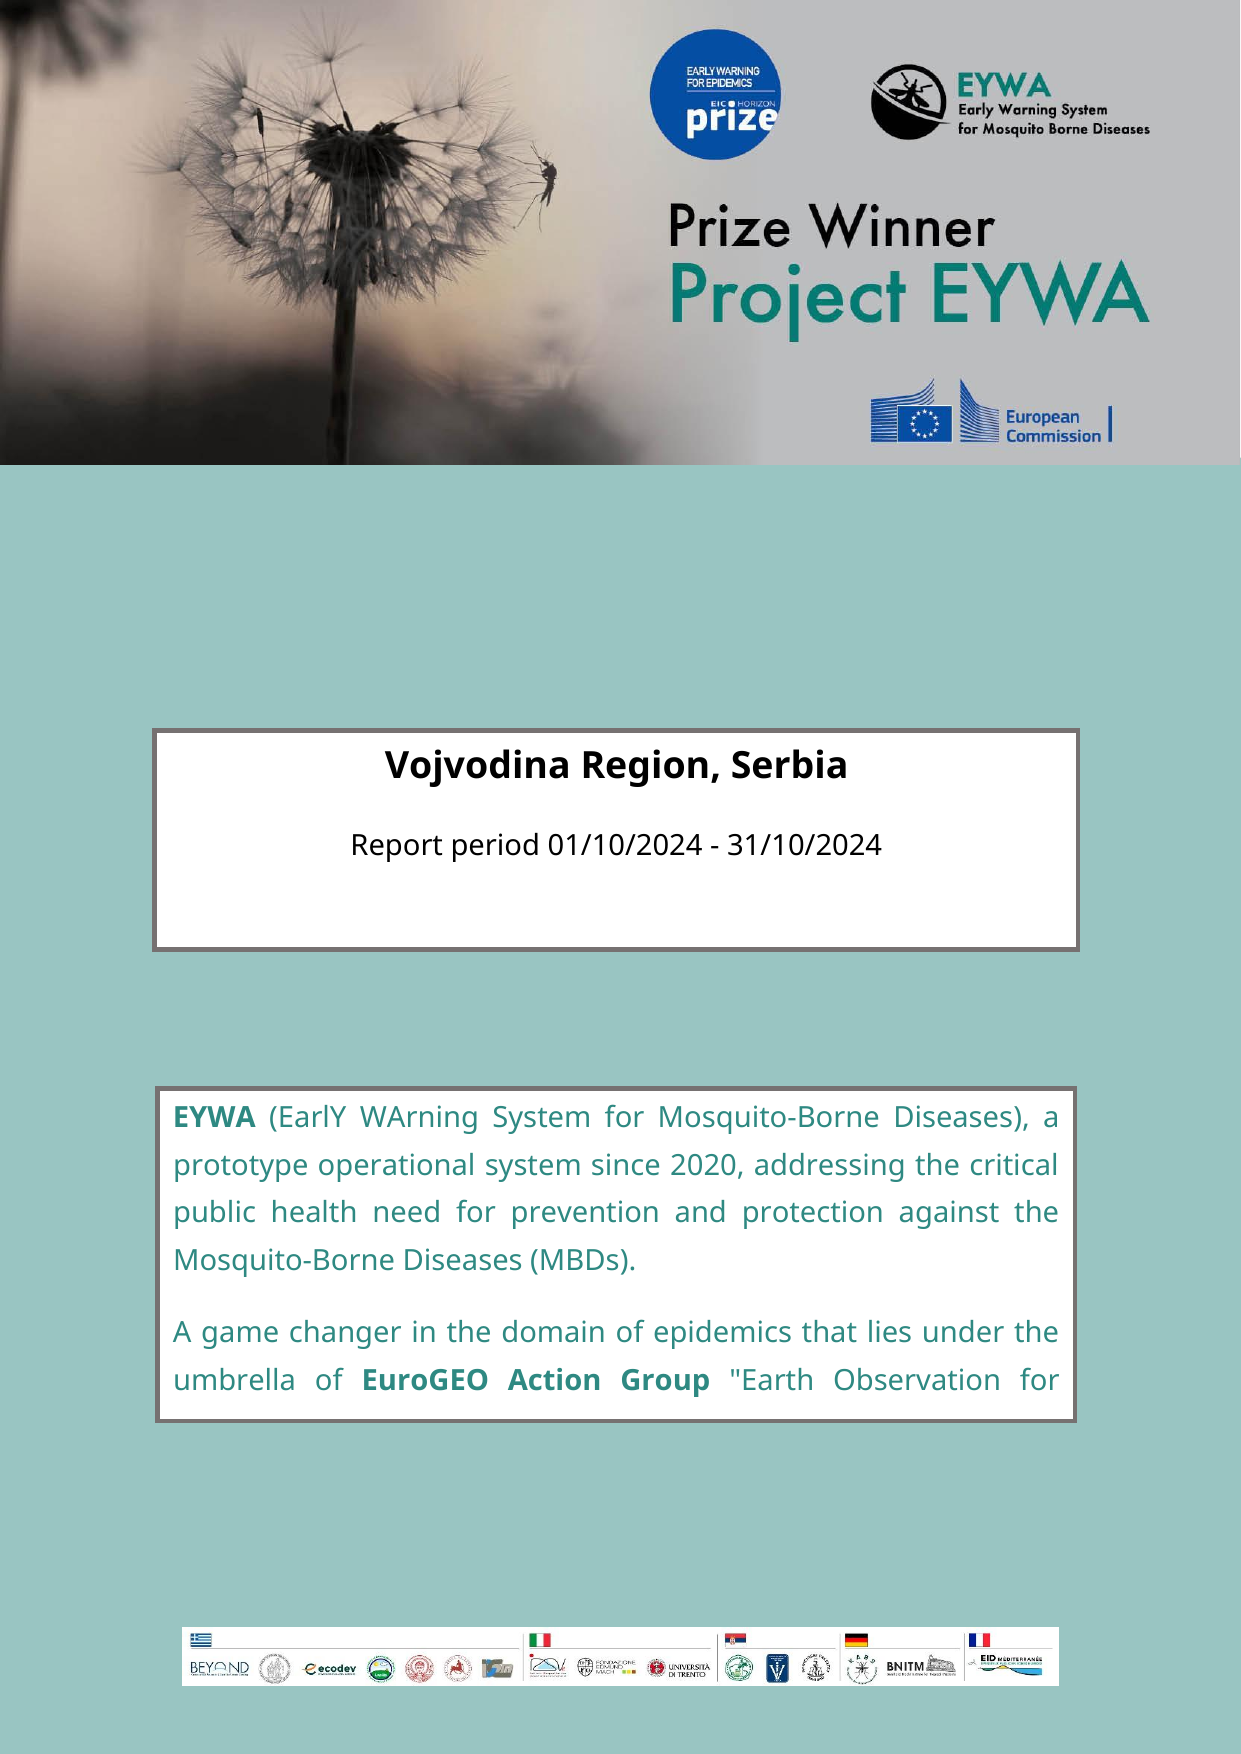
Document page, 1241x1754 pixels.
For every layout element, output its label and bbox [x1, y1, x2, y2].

picture [0, 0, 1241, 465]
picture [182, 1627, 1059, 1686]
